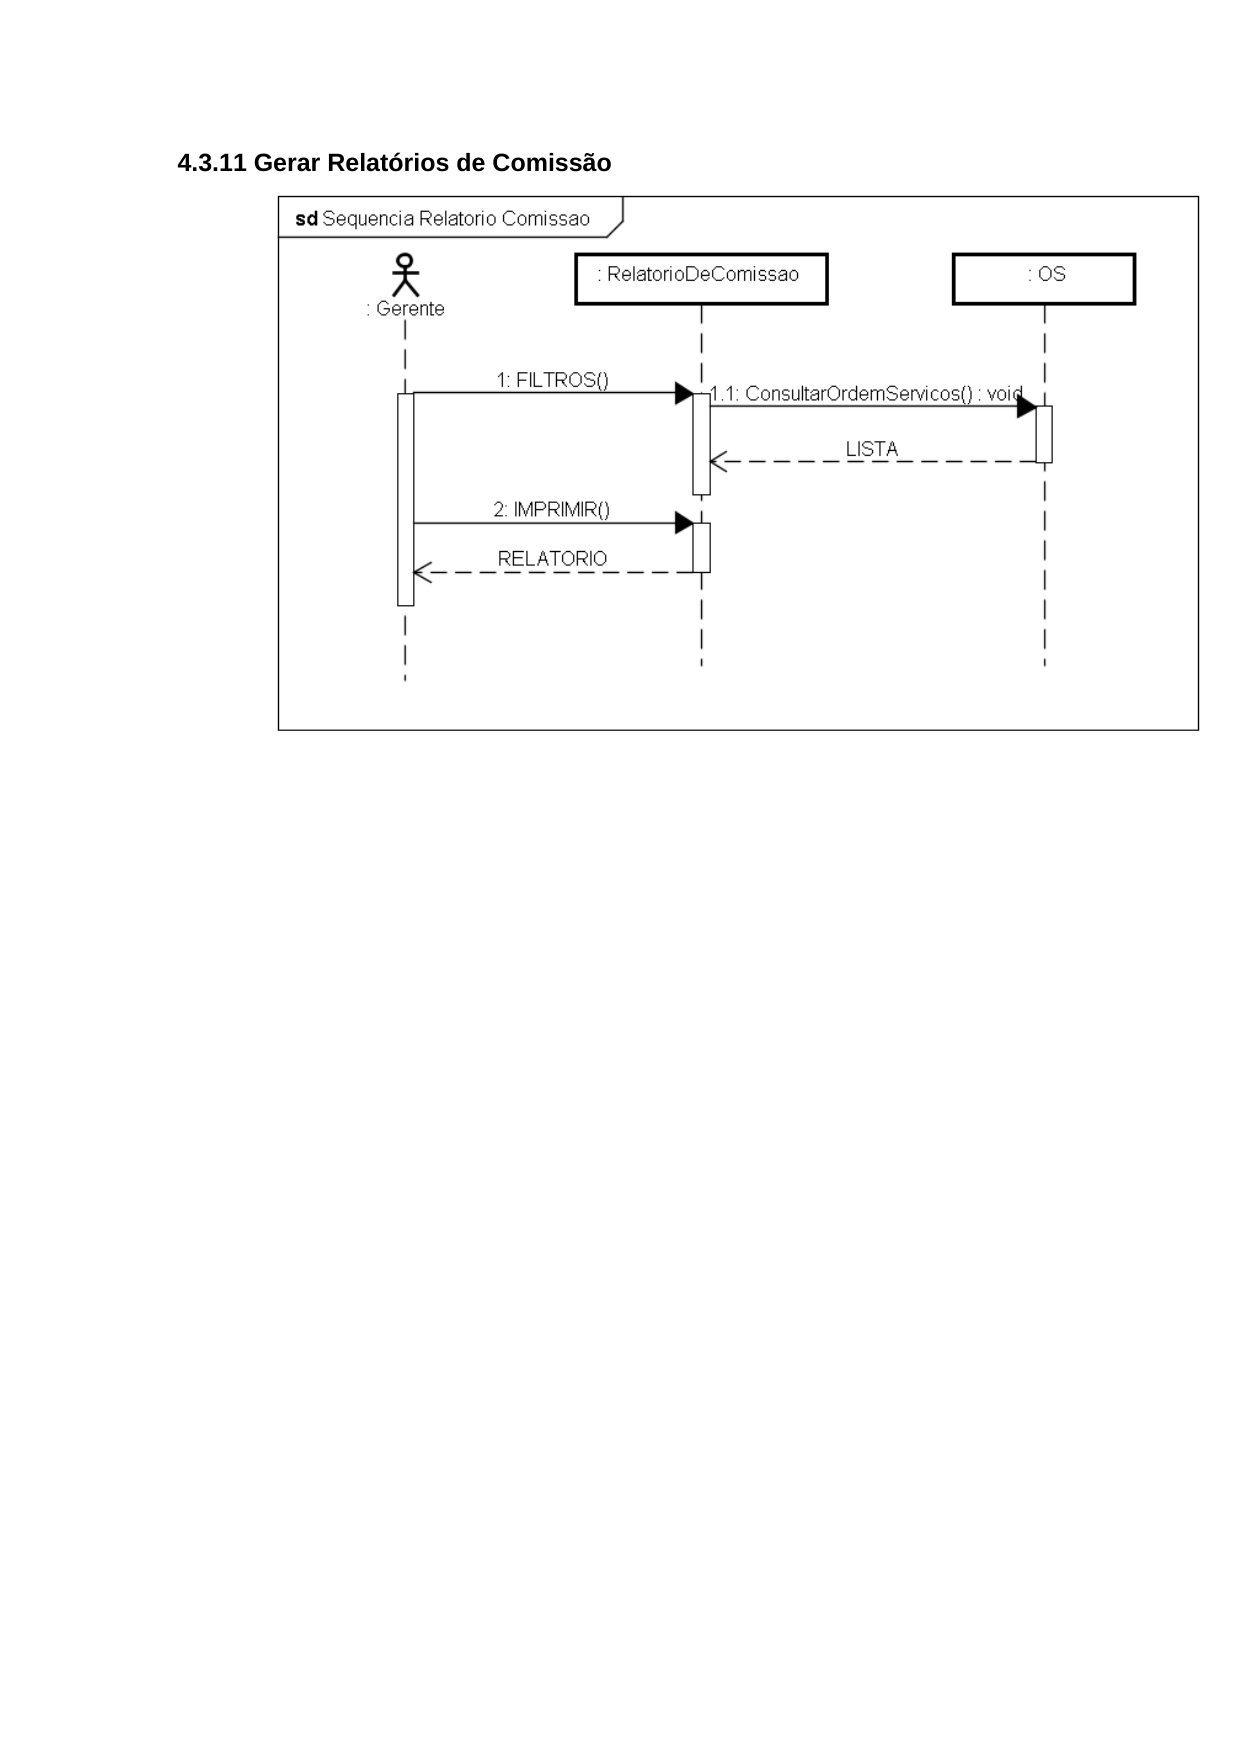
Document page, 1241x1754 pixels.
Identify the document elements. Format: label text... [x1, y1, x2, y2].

subtitle 4.3.11 Gerar Relatórios de Comissão [177, 148, 1128, 176]
picture [262, 180, 1214, 747]
